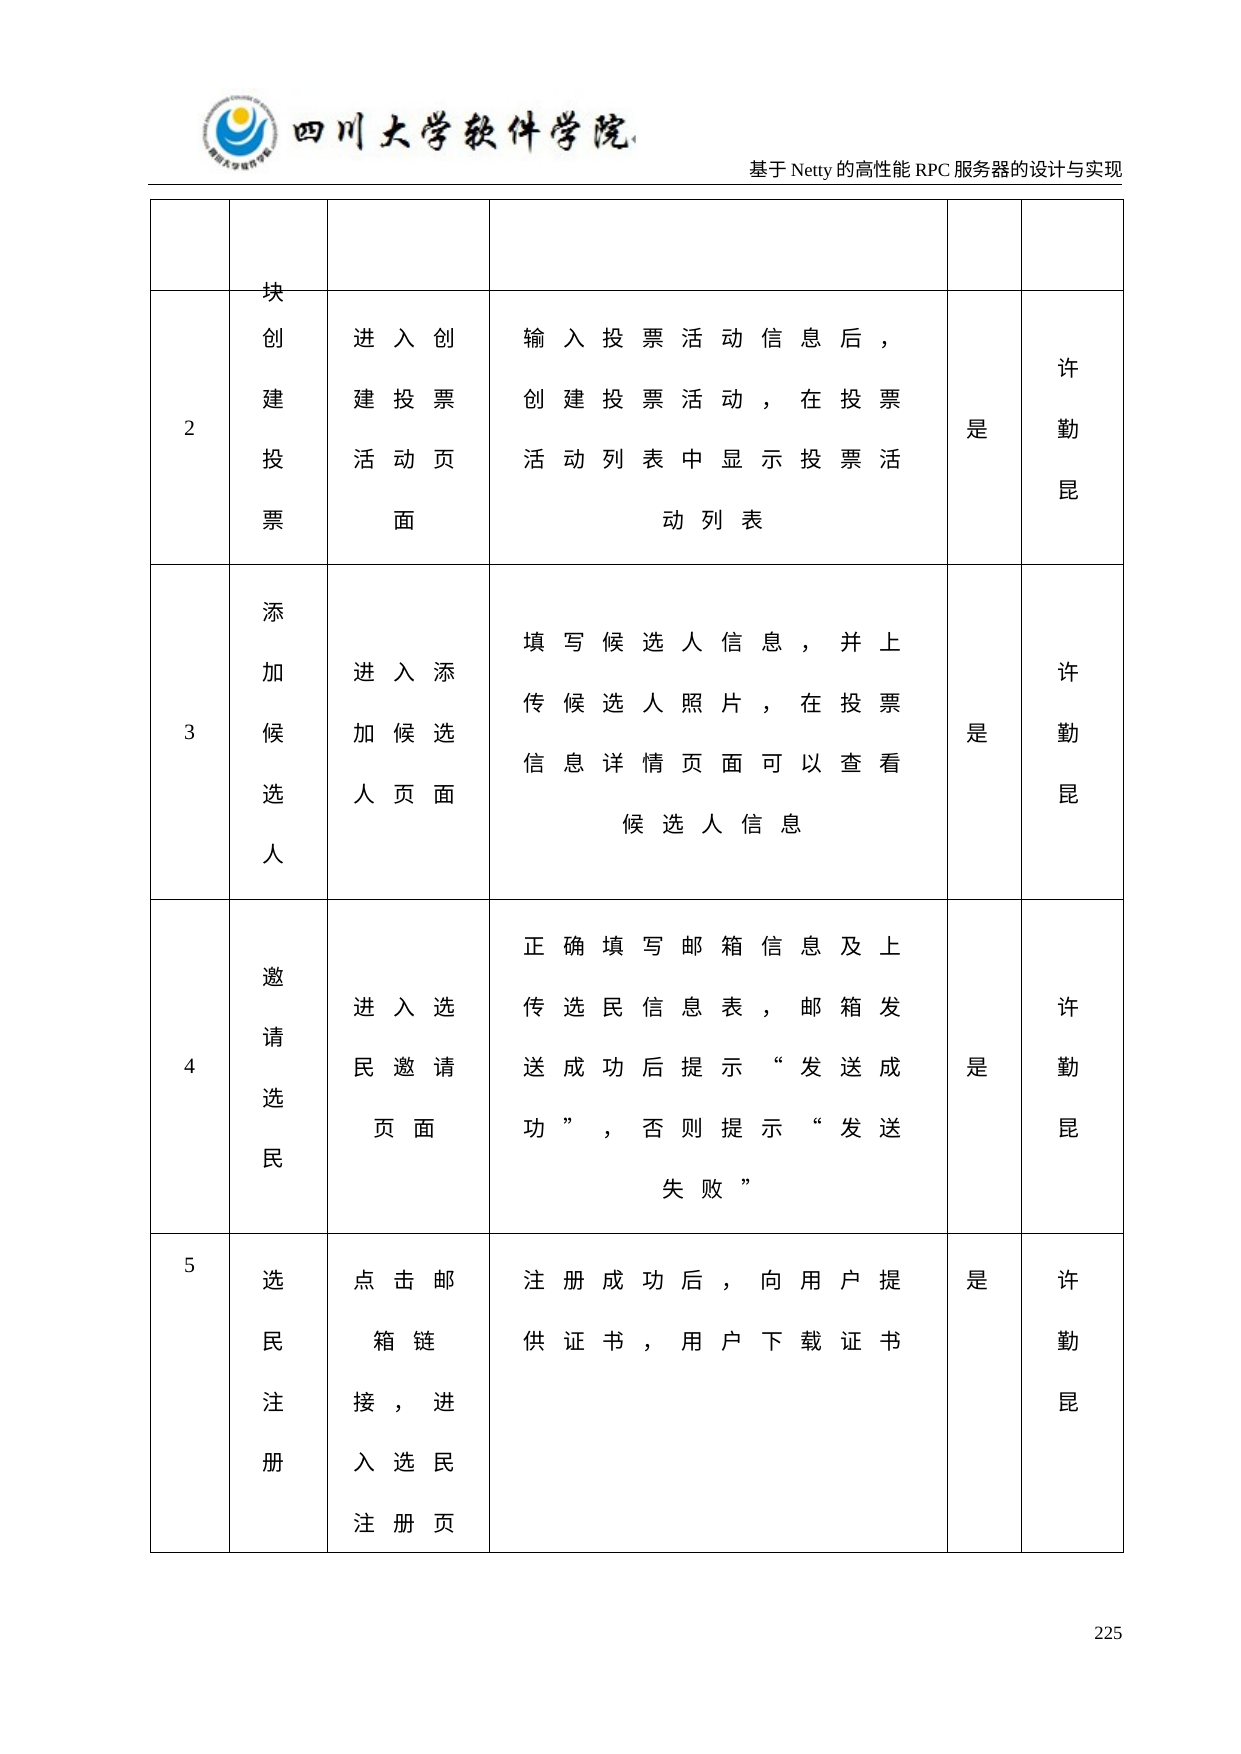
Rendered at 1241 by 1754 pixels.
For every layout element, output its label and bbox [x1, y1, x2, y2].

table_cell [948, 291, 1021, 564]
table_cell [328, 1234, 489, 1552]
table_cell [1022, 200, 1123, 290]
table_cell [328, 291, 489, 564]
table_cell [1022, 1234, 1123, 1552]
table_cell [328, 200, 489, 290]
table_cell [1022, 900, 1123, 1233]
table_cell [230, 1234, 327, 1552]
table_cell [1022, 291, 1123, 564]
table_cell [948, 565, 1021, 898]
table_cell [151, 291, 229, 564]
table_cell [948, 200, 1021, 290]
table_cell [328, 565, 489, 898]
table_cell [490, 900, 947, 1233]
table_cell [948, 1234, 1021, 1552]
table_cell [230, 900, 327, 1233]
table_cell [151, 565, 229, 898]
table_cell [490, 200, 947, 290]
picture [197, 88, 639, 177]
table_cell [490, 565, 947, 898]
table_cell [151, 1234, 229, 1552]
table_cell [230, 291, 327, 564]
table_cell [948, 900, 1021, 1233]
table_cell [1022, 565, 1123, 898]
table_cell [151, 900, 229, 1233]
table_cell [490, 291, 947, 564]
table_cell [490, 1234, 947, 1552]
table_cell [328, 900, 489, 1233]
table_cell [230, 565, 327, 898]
